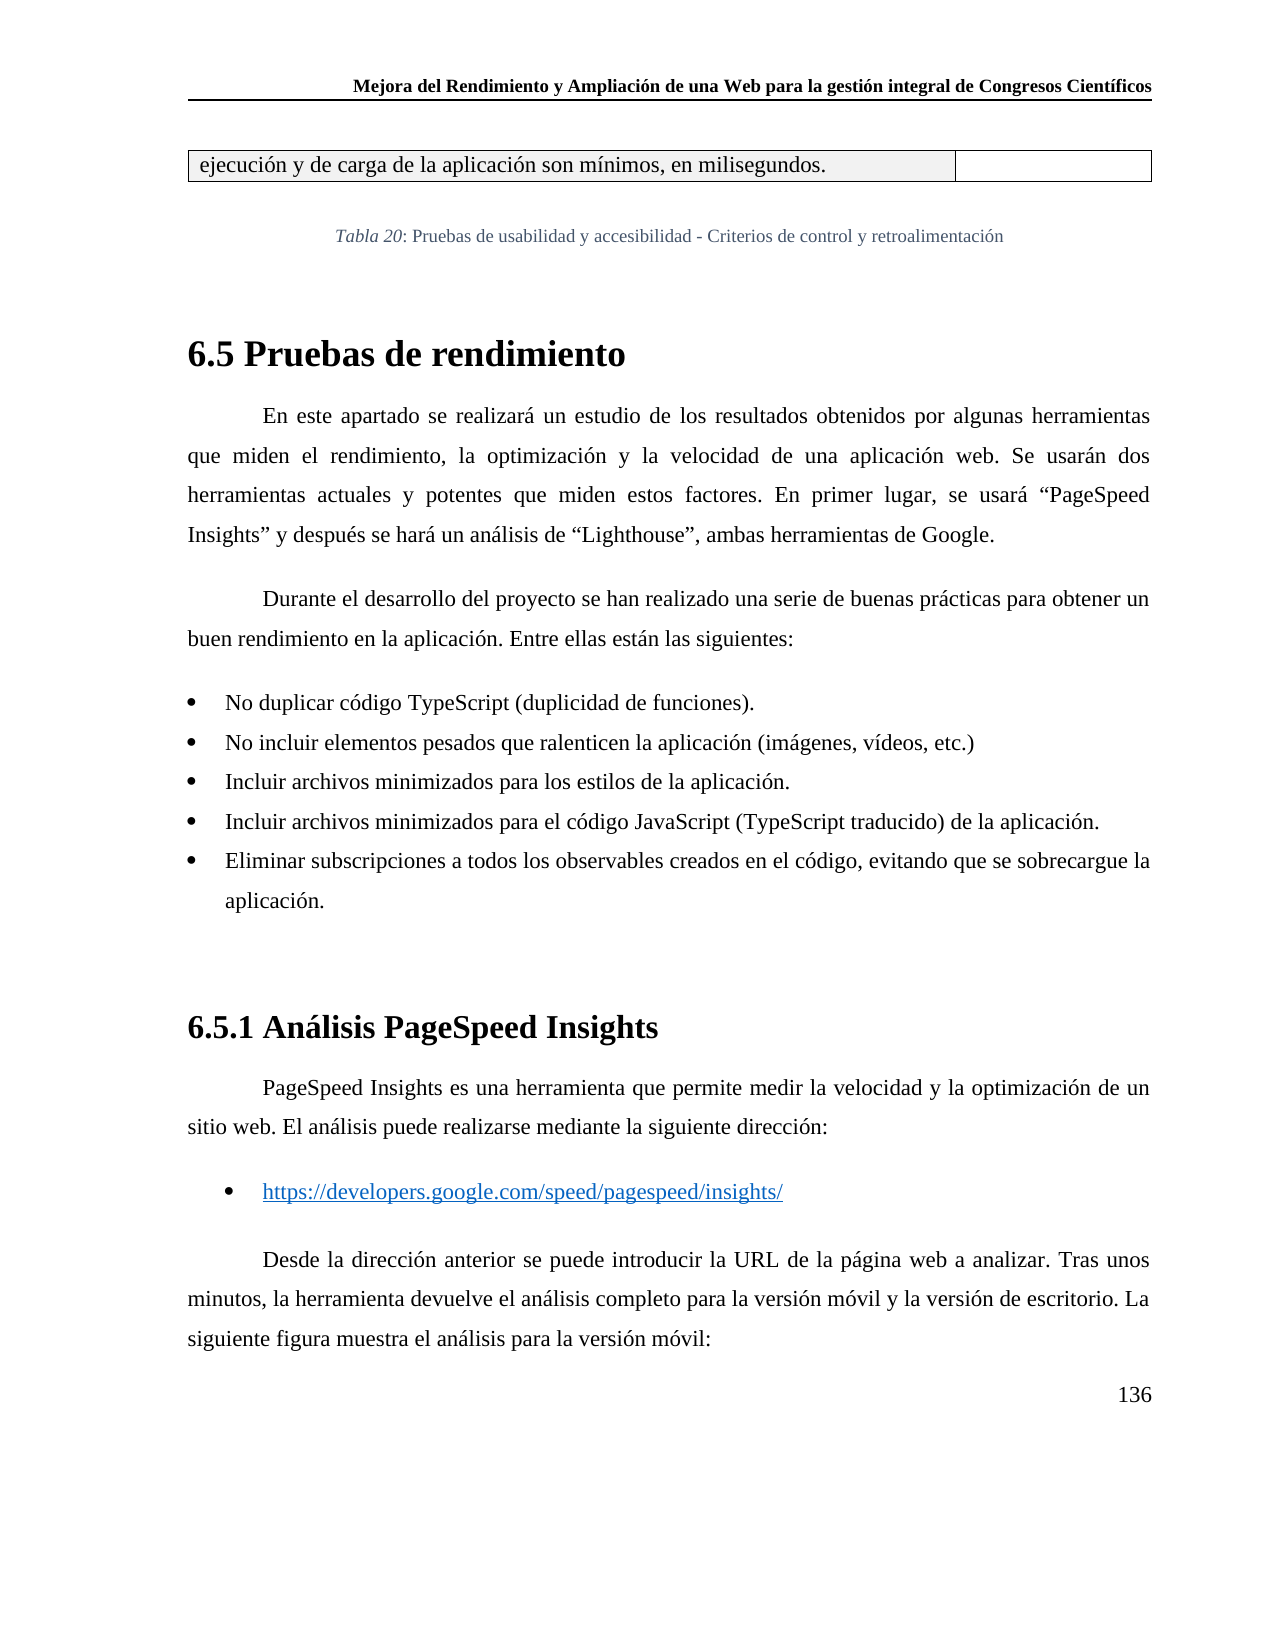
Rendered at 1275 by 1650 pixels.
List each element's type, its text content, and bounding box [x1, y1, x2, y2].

subtitle 6.5.1 Análisis PageSpeed Insights [187, 1007, 1152, 1046]
text Durante el desarrollo del proyecto se han realizado una serie de buenas prácticas para obtener un buen rendimiento en la aplicación. Entre ellas están las siguientes: [187, 585, 1152, 651]
list Incluir archivos minimizados para los estilos de la aplicación. [187, 768, 1152, 795]
list Desde la dirección anterior se puede introducir la URL de la página web a analizar. Tras unos minutos, la herramienta devuelve el análisis completo para la versión móvil y la versión de escritorio. La siguiente figura muestra el análisis para la versión móvil: [187, 1246, 1152, 1351]
list https://developers.google.com/speed/pagespeed/insights/ [225, 1178, 1152, 1204]
text Tabla 20: Pruebas de usabilidad y accesibilidad - Criterios de control y retroalimentación [187, 225, 1152, 246]
list Eliminar subscripciones a todos los observables creados en el código, evitando que se sobrecargue la aplicación. [187, 847, 1152, 913]
table_cell Sí [956, 151, 1151, 181]
subtitle 6.5 Pruebas de rendimiento [187, 332, 1152, 375]
list No incluir elementos pesados que ralenticen la aplicación (imágenes, vídeos, etc.) [187, 729, 1152, 755]
list Incluir archivos minimizados para el código JavaScript (TypeScript traducido) de la aplicación. [187, 808, 1152, 834]
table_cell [189, 151, 955, 181]
text PageSpeed Insights es una herramienta que permite medir la velocidad y la optimización de un sitio web. El análisis puede realizarse mediante la siguiente dirección: [187, 1074, 1152, 1139]
list No duplicar código TypeScript (duplicidad de funciones). [187, 689, 1152, 716]
text En este apartado se realizará un estudio de los resultados obtenidos por algunas herramientas que miden el rendimiento, la optimización y la velocidad de una aplicación web. Se usarán dos herramientas actuales y potentes que miden estos factores. En primer lugar, se usará “PageSpeed Insights” y después se hará un análisis de “Lighthouse”, ambas herramientas de Google. [187, 402, 1152, 547]
